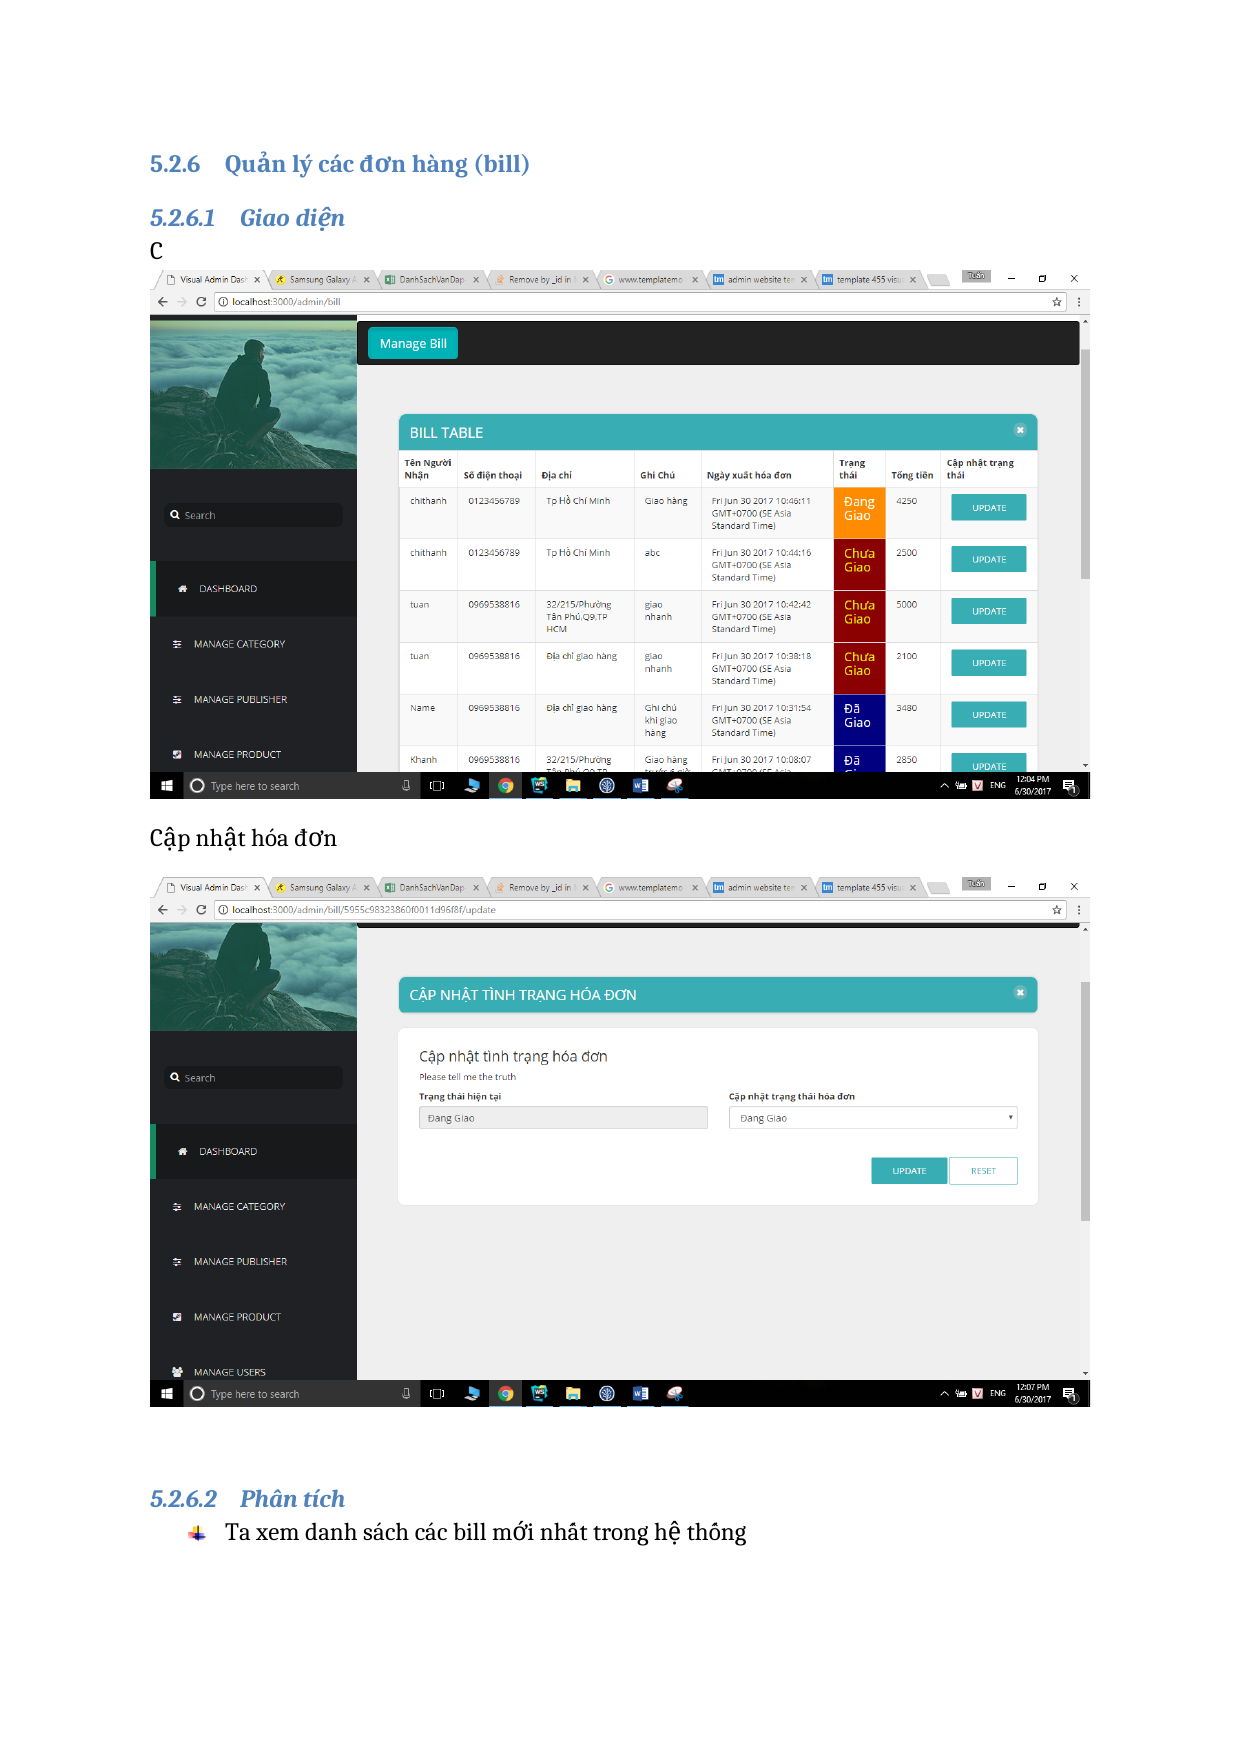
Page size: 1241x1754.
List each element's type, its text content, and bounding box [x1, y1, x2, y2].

subtitle Giao diện [150, 204, 1090, 233]
text C [150, 237, 1090, 270]
picture [150, 270, 1091, 799]
subtitle Phân tích [150, 1485, 1090, 1514]
picture [150, 877, 1091, 1407]
picture [188, 1524, 206, 1541]
text Cập nhật hóa đơn [150, 824, 1090, 852]
list Ta xem danh sách các bill mới nhất trong hệ thống [187, 1518, 1090, 1547]
subtitle Quản lý các đơn hàng (bill) [150, 150, 1090, 179]
